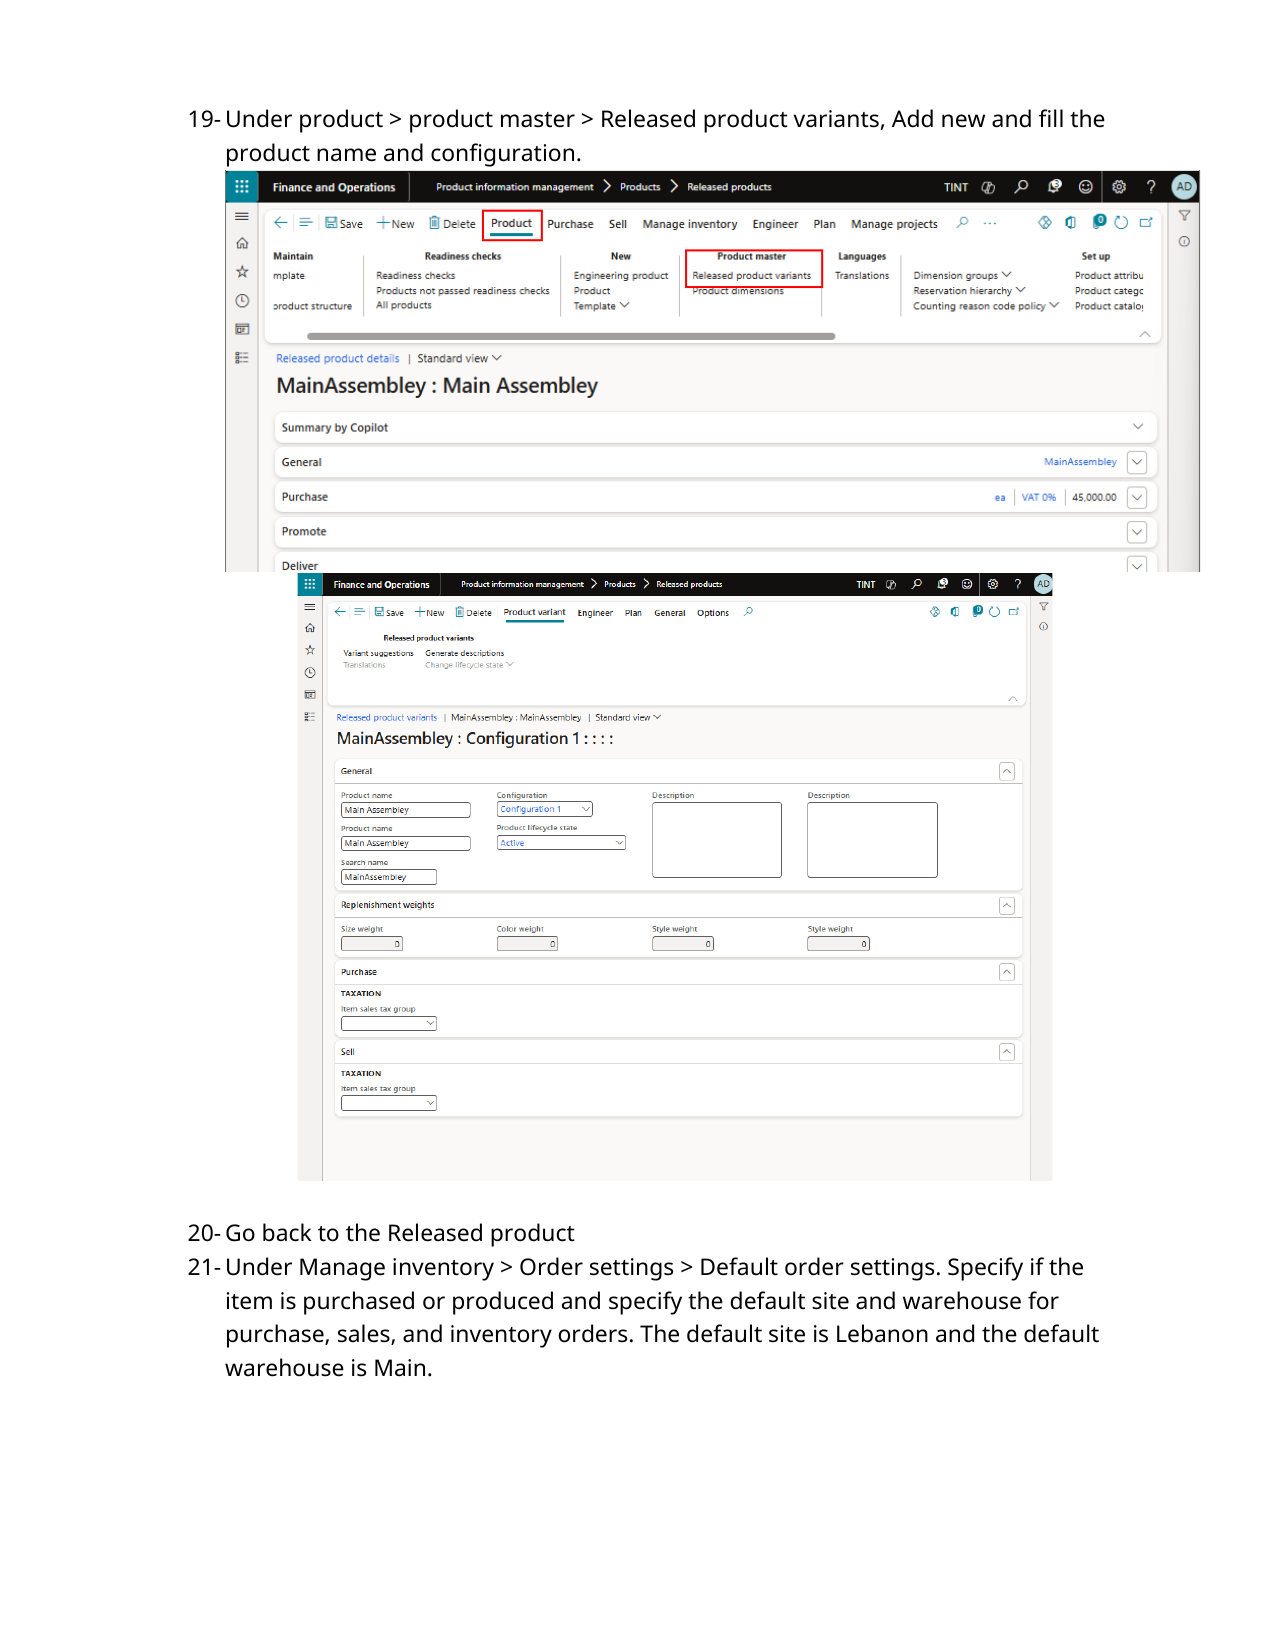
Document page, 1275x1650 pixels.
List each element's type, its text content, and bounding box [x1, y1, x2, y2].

list Go back to the Released product [187, 1217, 1125, 1248]
list Under Manage inventory > Order settings > Default order settings. Specify if the item is purchased or produced and specify the default site and warehouse for purchase, sales, and inventory orders. The default site is Lebanon and the default warehouse is Main. [187, 1251, 1125, 1383]
list Under product > product master > Released product variants, Add new and fill the product name and configuration. [187, 103, 1125, 168]
picture [297, 573, 1053, 1181]
picture [225, 170, 1200, 572]
